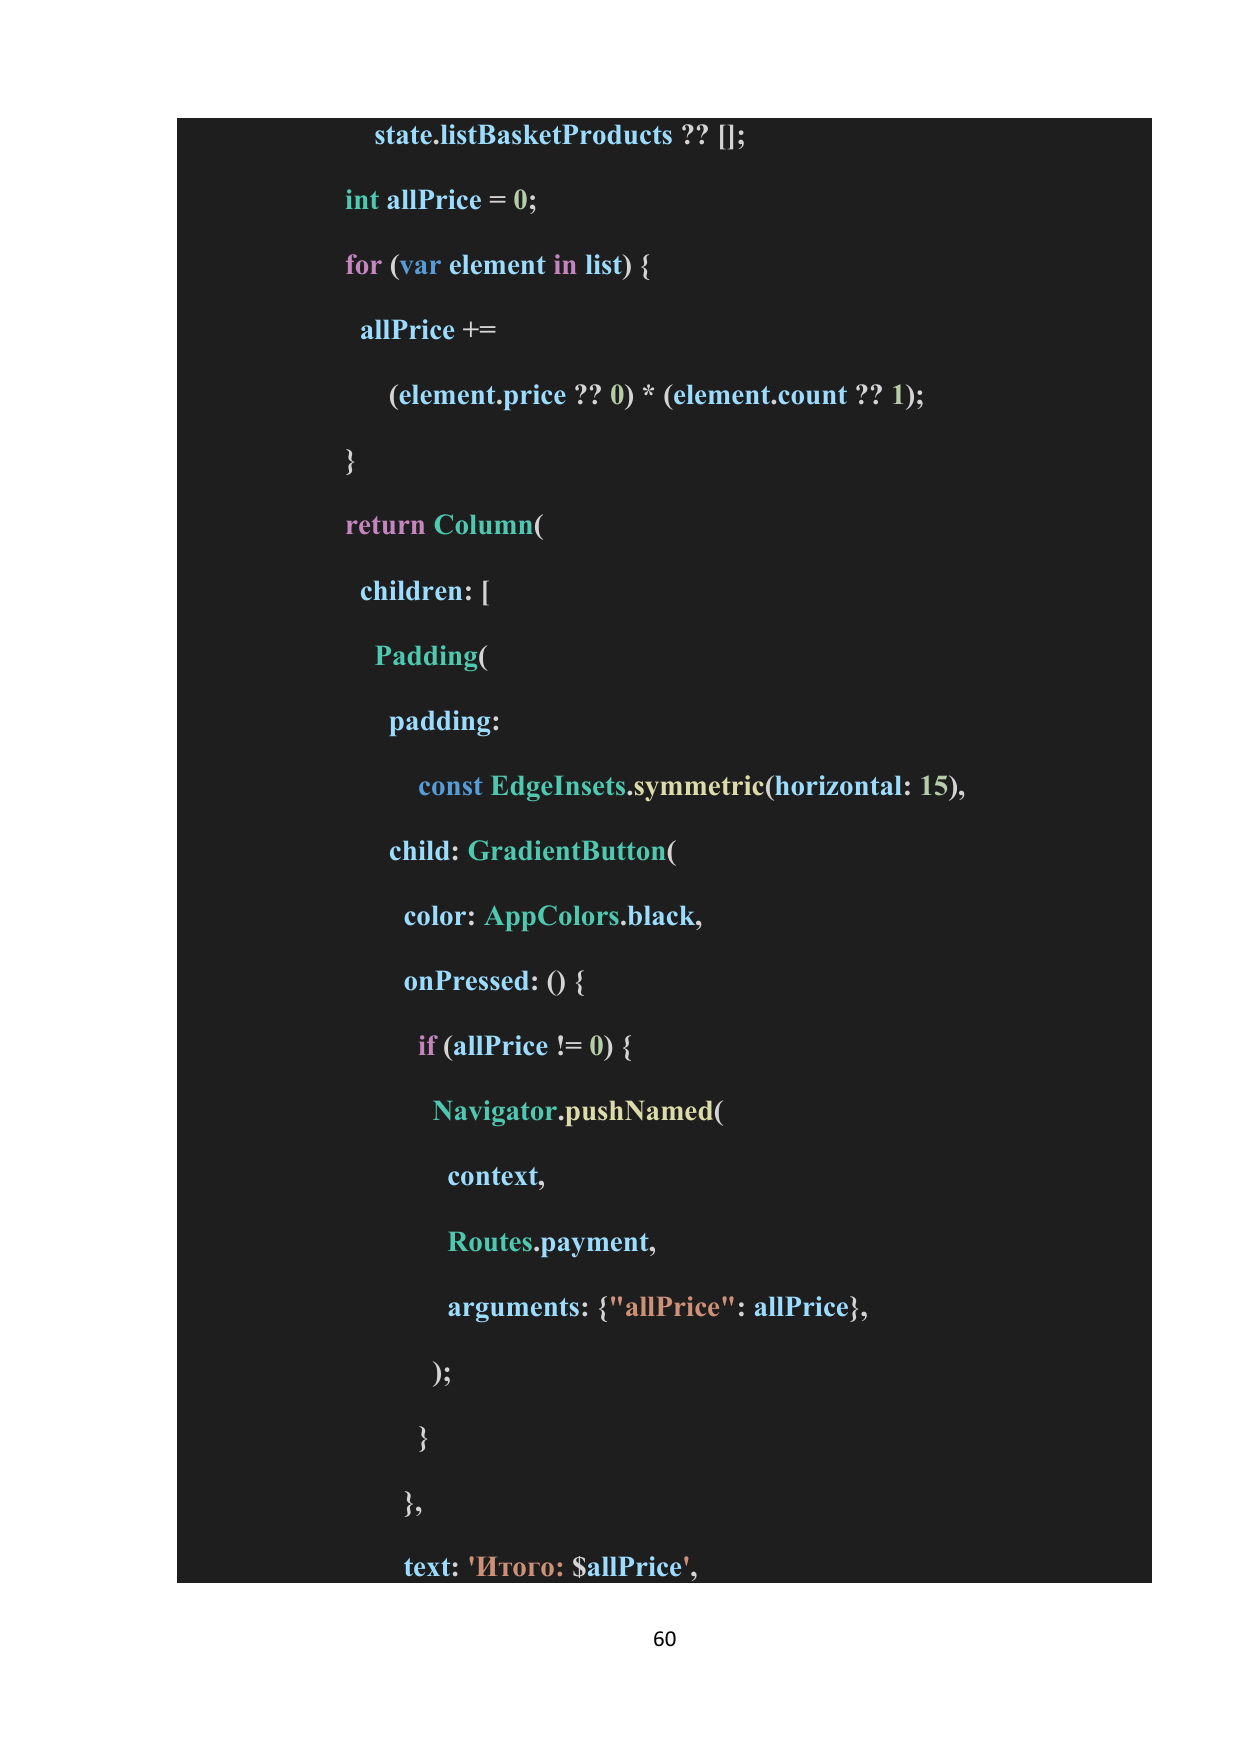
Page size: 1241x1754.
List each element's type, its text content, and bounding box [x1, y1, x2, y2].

text Navigator.pushNamed( [177, 1095, 1152, 1127]
text } [177, 444, 1152, 476]
text arguments: {"allPrice": allPrice}, [177, 1290, 1152, 1322]
text state.listBasketProducts ?? []; [177, 118, 1152, 150]
text (element.price ?? 0) * (element.count ?? 1); [177, 378, 1152, 411]
text text: 'Итого: $allPrice', [177, 1550, 1152, 1583]
text onPressed: () { [177, 964, 1152, 997]
text allPrice += [177, 313, 1152, 346]
text padding: [177, 704, 1152, 736]
text child: GradientButton( [177, 834, 1152, 867]
text children: [ [177, 574, 1152, 606]
text int allPrice = 0; [177, 183, 1152, 216]
text Padding( [177, 639, 1152, 671]
text }, [177, 1485, 1152, 1518]
text context, [177, 1160, 1152, 1192]
text for (var element in list) { [177, 248, 1152, 281]
text ); [177, 1355, 1152, 1387]
text if (allPrice != 0) { [177, 1029, 1152, 1062]
text Routes.payment, [177, 1225, 1152, 1257]
text color: AppColors.black, [177, 899, 1152, 932]
text return Column( [177, 509, 1152, 541]
text } [177, 1420, 1152, 1452]
text const EdgeInsets.symmetric(horizontal: 15), [177, 769, 1152, 801]
